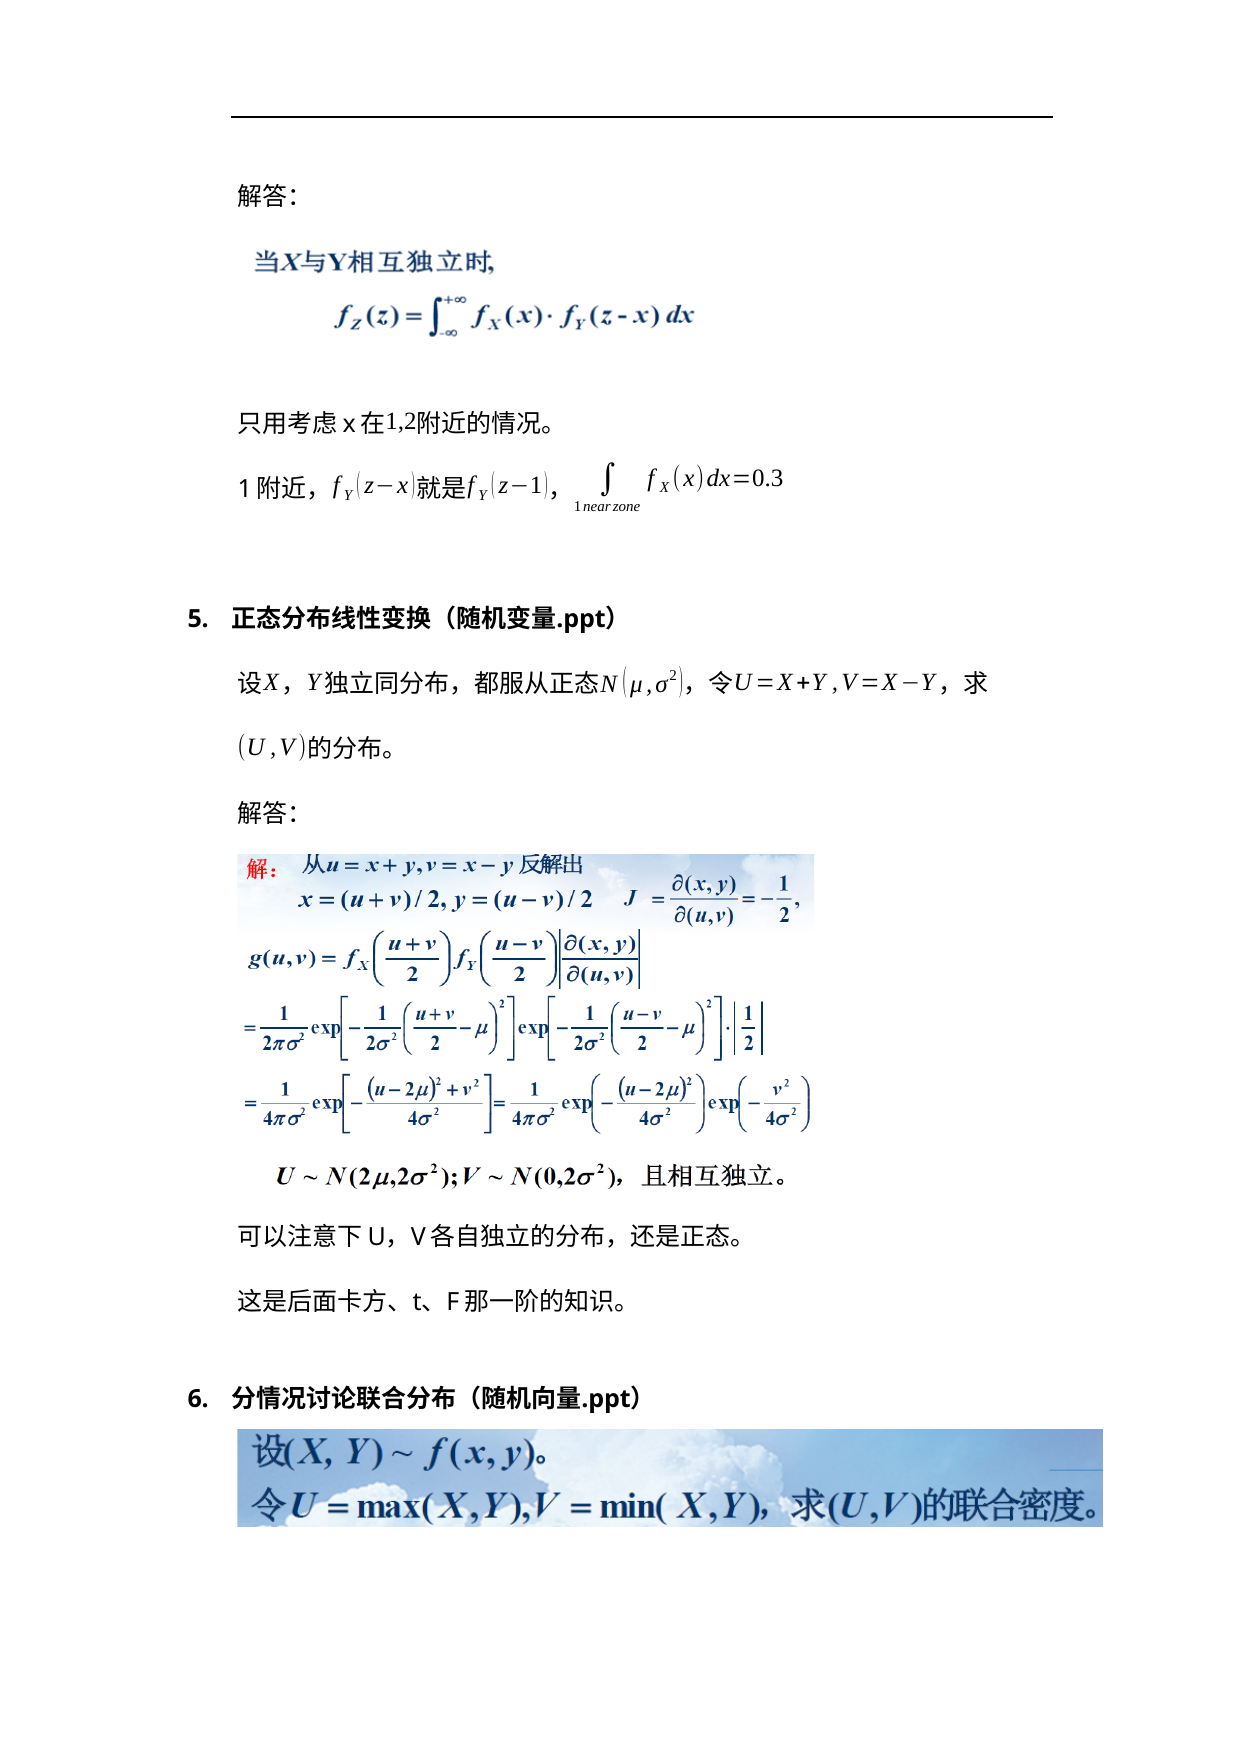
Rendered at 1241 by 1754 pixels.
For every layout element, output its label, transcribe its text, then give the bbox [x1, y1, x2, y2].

text 只用考虑x在附近的情况。 [237, 389, 1053, 454]
picture [237, 854, 815, 1193]
picture [237, 1429, 1103, 1527]
list 正态分布线性变换（随机变量.ppt） [187, 584, 1053, 649]
picture [237, 240, 729, 344]
text 可以注意下U，V各自独立的分布，还是正态。 [237, 1202, 1053, 1267]
text 1附近，就是， [237, 454, 1053, 519]
list 分情况讨论联合分布（随机向量.ppt） [187, 1364, 1053, 1429]
text 设，独立同分布，都服从正态，令，求的分布。 [237, 649, 1053, 779]
text 这是后面卡方、t、F那一阶的知识。 [237, 1267, 1053, 1332]
text 解答： [237, 162, 1053, 227]
text 解答： [237, 779, 1053, 844]
